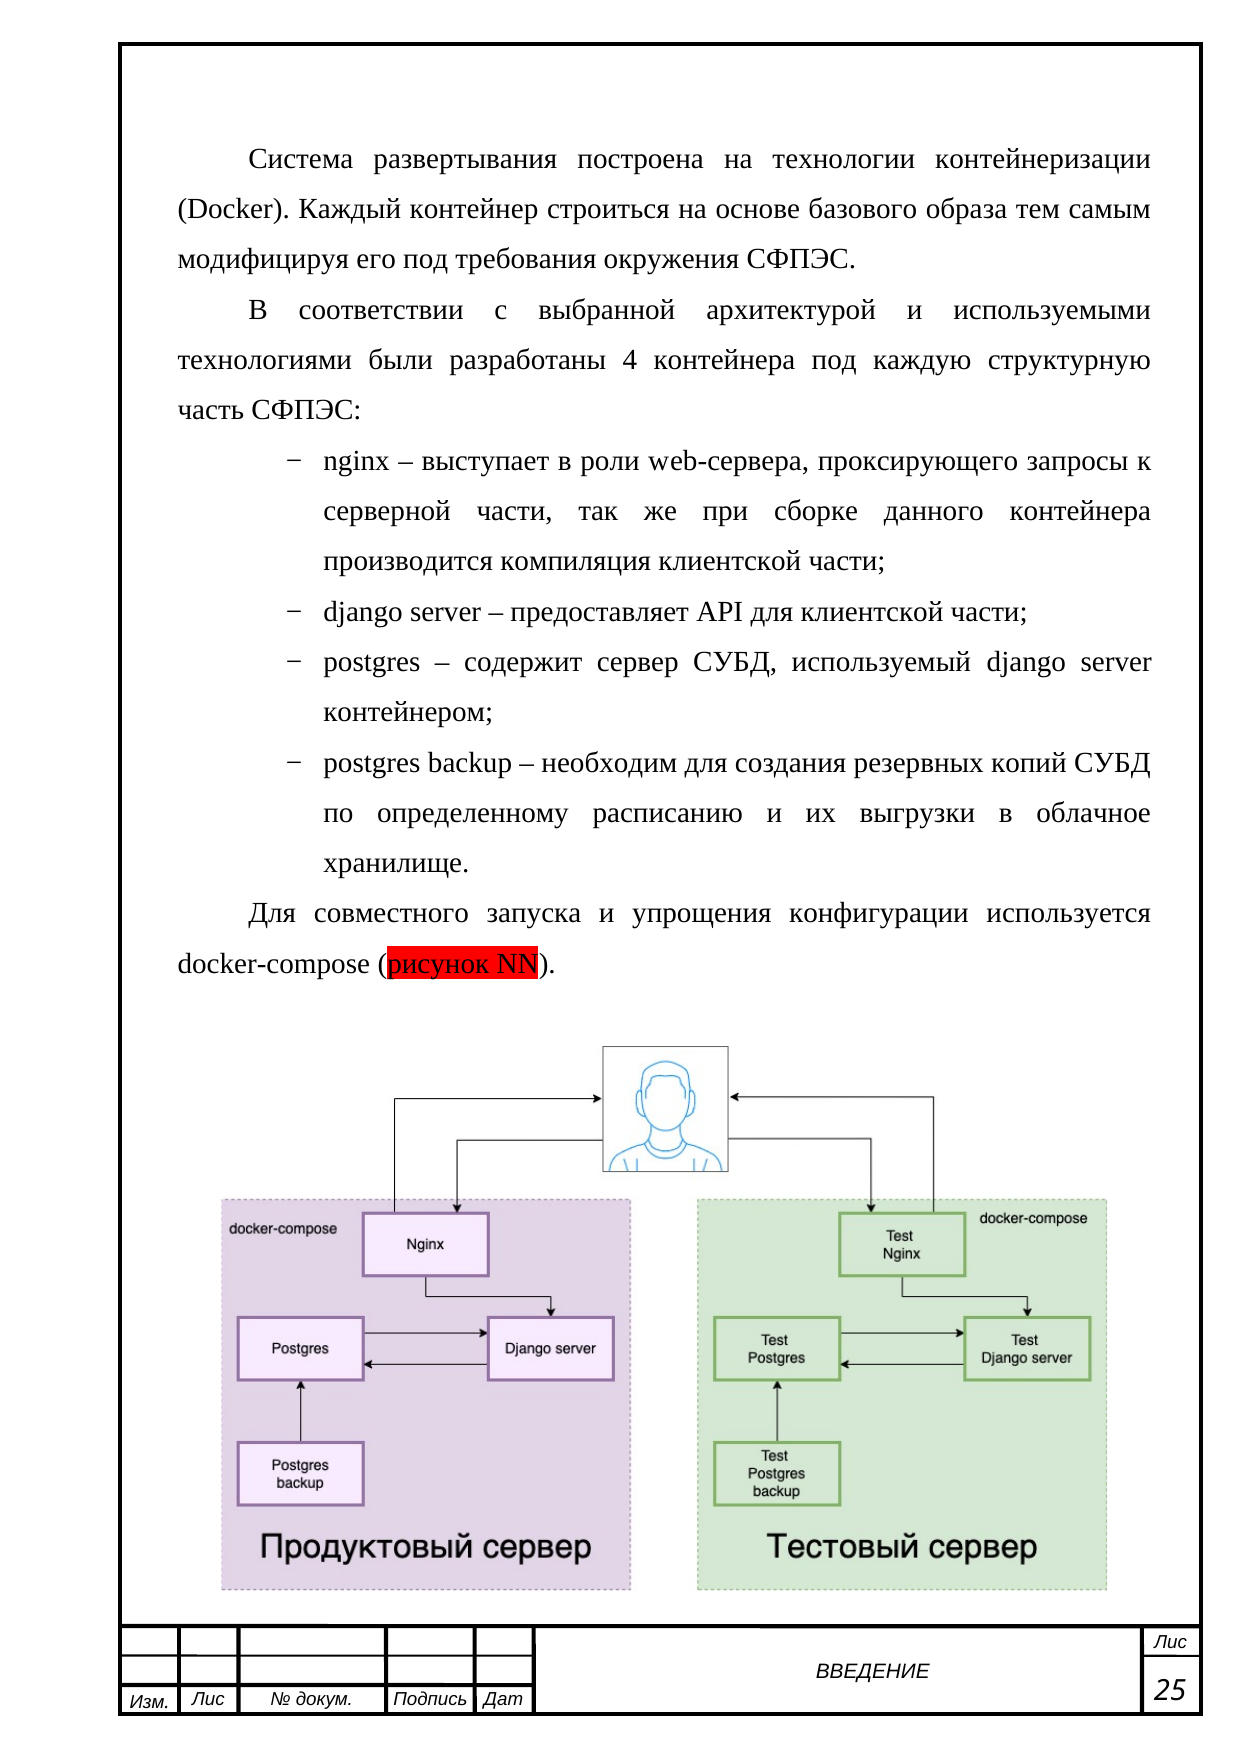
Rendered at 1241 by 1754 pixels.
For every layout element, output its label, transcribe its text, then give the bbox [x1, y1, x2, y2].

list postgres backup – необходим для создания резервных копий СУБД по определенному расписанию и их выгрузки в облачное хранилище. [286, 745, 1152, 879]
list postgres – содержит сервер СУБД, используемый django server контейнером; [286, 644, 1152, 728]
text Система развертывания построена на технологии контейнеризации (Docker). Каждый контейнер строиться на основе базового образа тем самым модифицируя его под требования окружения СФПЭС. [177, 141, 1152, 275]
text В соответствии с выбранной архитектурой и используемыми технологиями были разработаны 4 контейнера под каждую структурную часть СФПЭС: [177, 292, 1152, 426]
list django server – предоставляет API для клиентской части; [286, 594, 1152, 627]
text Для совместного запуска и упрощения конфигурации используется docker-compose (рисунок NN). [177, 896, 1152, 979]
picture [221, 1046, 1108, 1591]
list nginx – выступает в роли web-cервера, проксирующего запросы к серверной части, так же при сборке данного контейнера производится компиляция клиентской части; [286, 443, 1152, 577]
